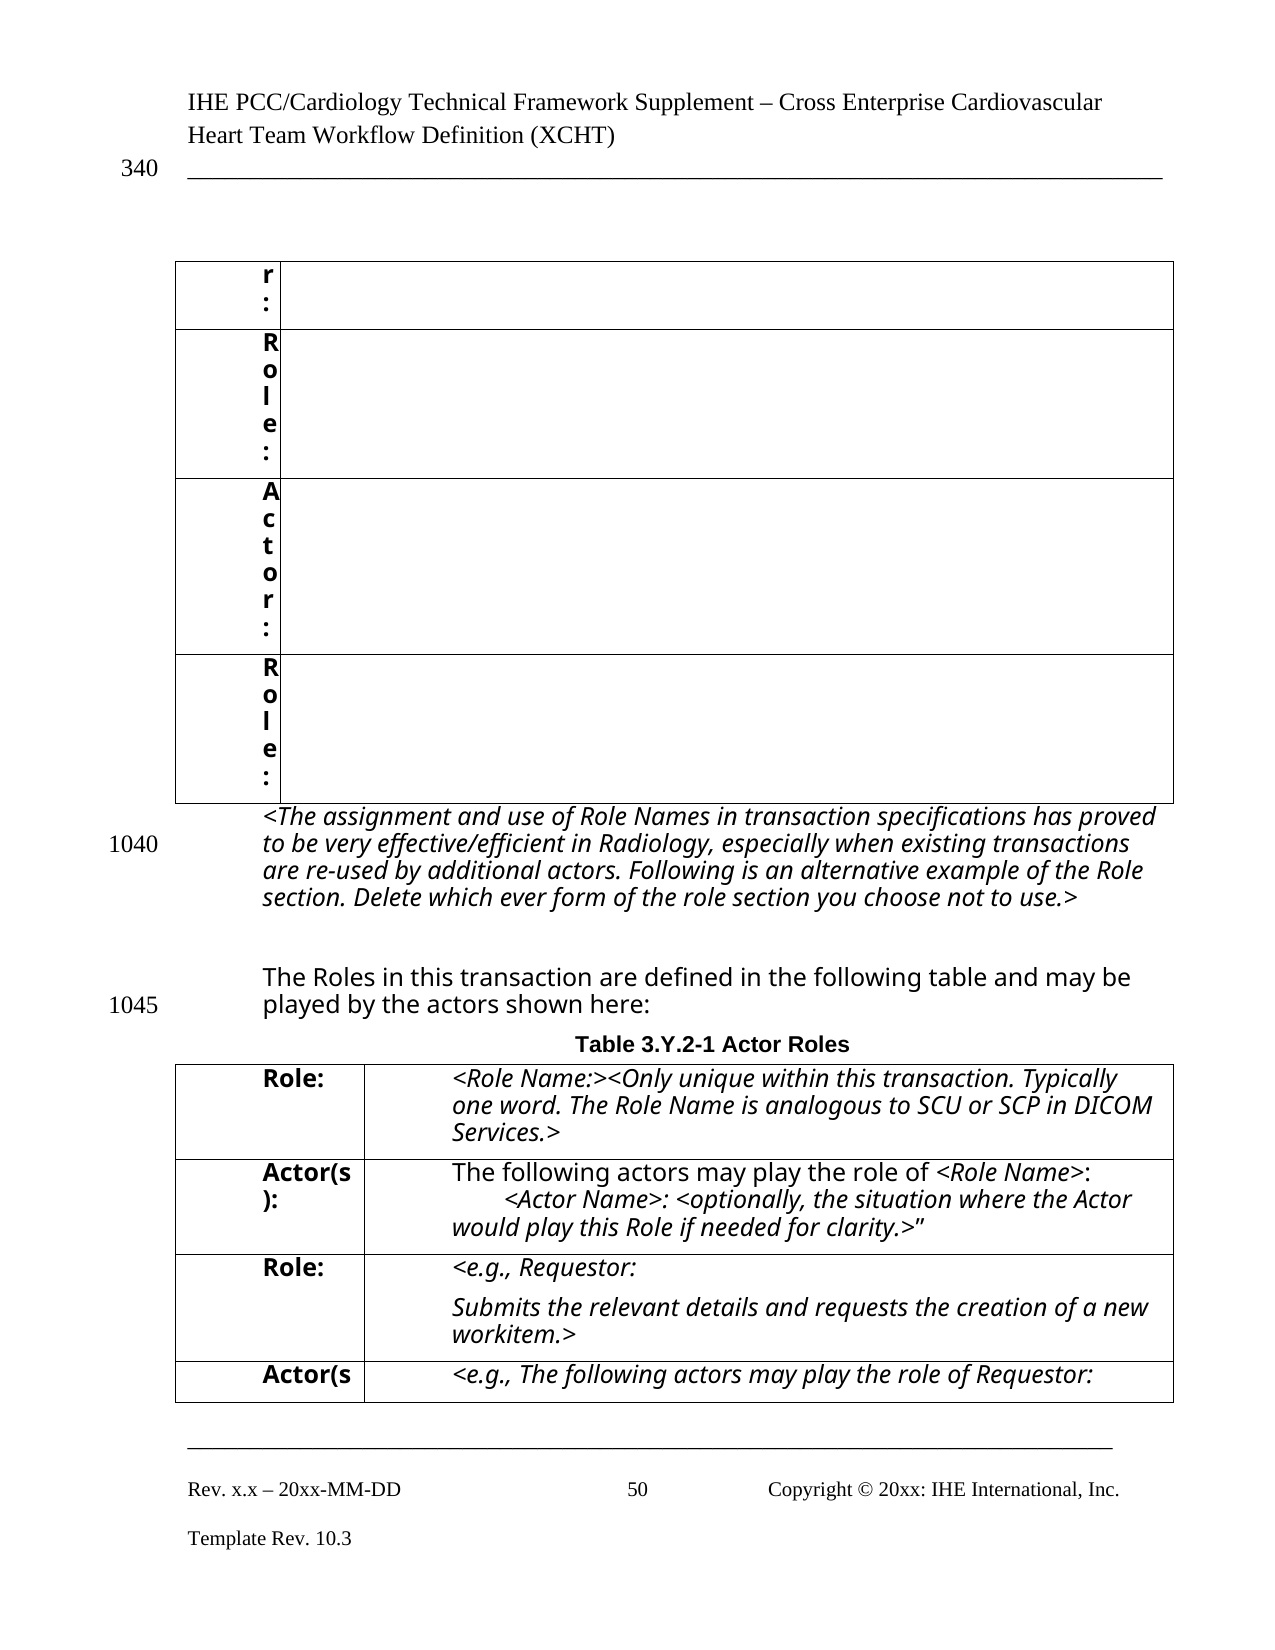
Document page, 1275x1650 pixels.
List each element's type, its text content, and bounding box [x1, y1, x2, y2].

table_header Role: [176, 1065, 364, 1159]
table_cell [365, 1362, 1173, 1402]
table_cell [281, 262, 1173, 329]
table_cell [281, 479, 1173, 654]
table_cell Actor: [176, 262, 280, 329]
table_header <Role Name:><Only unique within this transaction. Typically one word. The Role Name is analogous to SCU or SCP in DICOM Services.> [365, 1065, 1173, 1159]
table_cell [281, 330, 1173, 478]
table_cell [281, 655, 1173, 803]
table_cell Role: [176, 330, 280, 478]
table_cell Actor(s): [176, 1362, 364, 1402]
title Table 3.Y.2-1 Actor Roles [262, 1031, 1162, 1058]
table_cell The following actors may play the role of <Role Name>: <Actor Name>: <optionally, the situation where the Actor would play this Role if needed for clarity.>” [365, 1160, 1173, 1254]
table_cell Role: [176, 1255, 364, 1361]
table_cell Role: [176, 655, 280, 803]
text The Roles in this transaction are defined in the following table and may be played by the actors shown here: [262, 964, 1162, 1018]
table_cell Actor(s): [176, 1160, 364, 1254]
text <The assignment and use of Role Names in transaction specifications has proved to be very effective/efficient in Radiology, especially when existing transactions are re-used by additional actors. Following is an alternative example of the Role section. Delete which ever form of the role section you choose not to use.> [262, 804, 1162, 912]
table_cell <e.g., Requestor: Submits the relevant details and requests the creation of a new workitem.> [365, 1255, 1173, 1361]
table_cell Actor: [176, 479, 280, 654]
